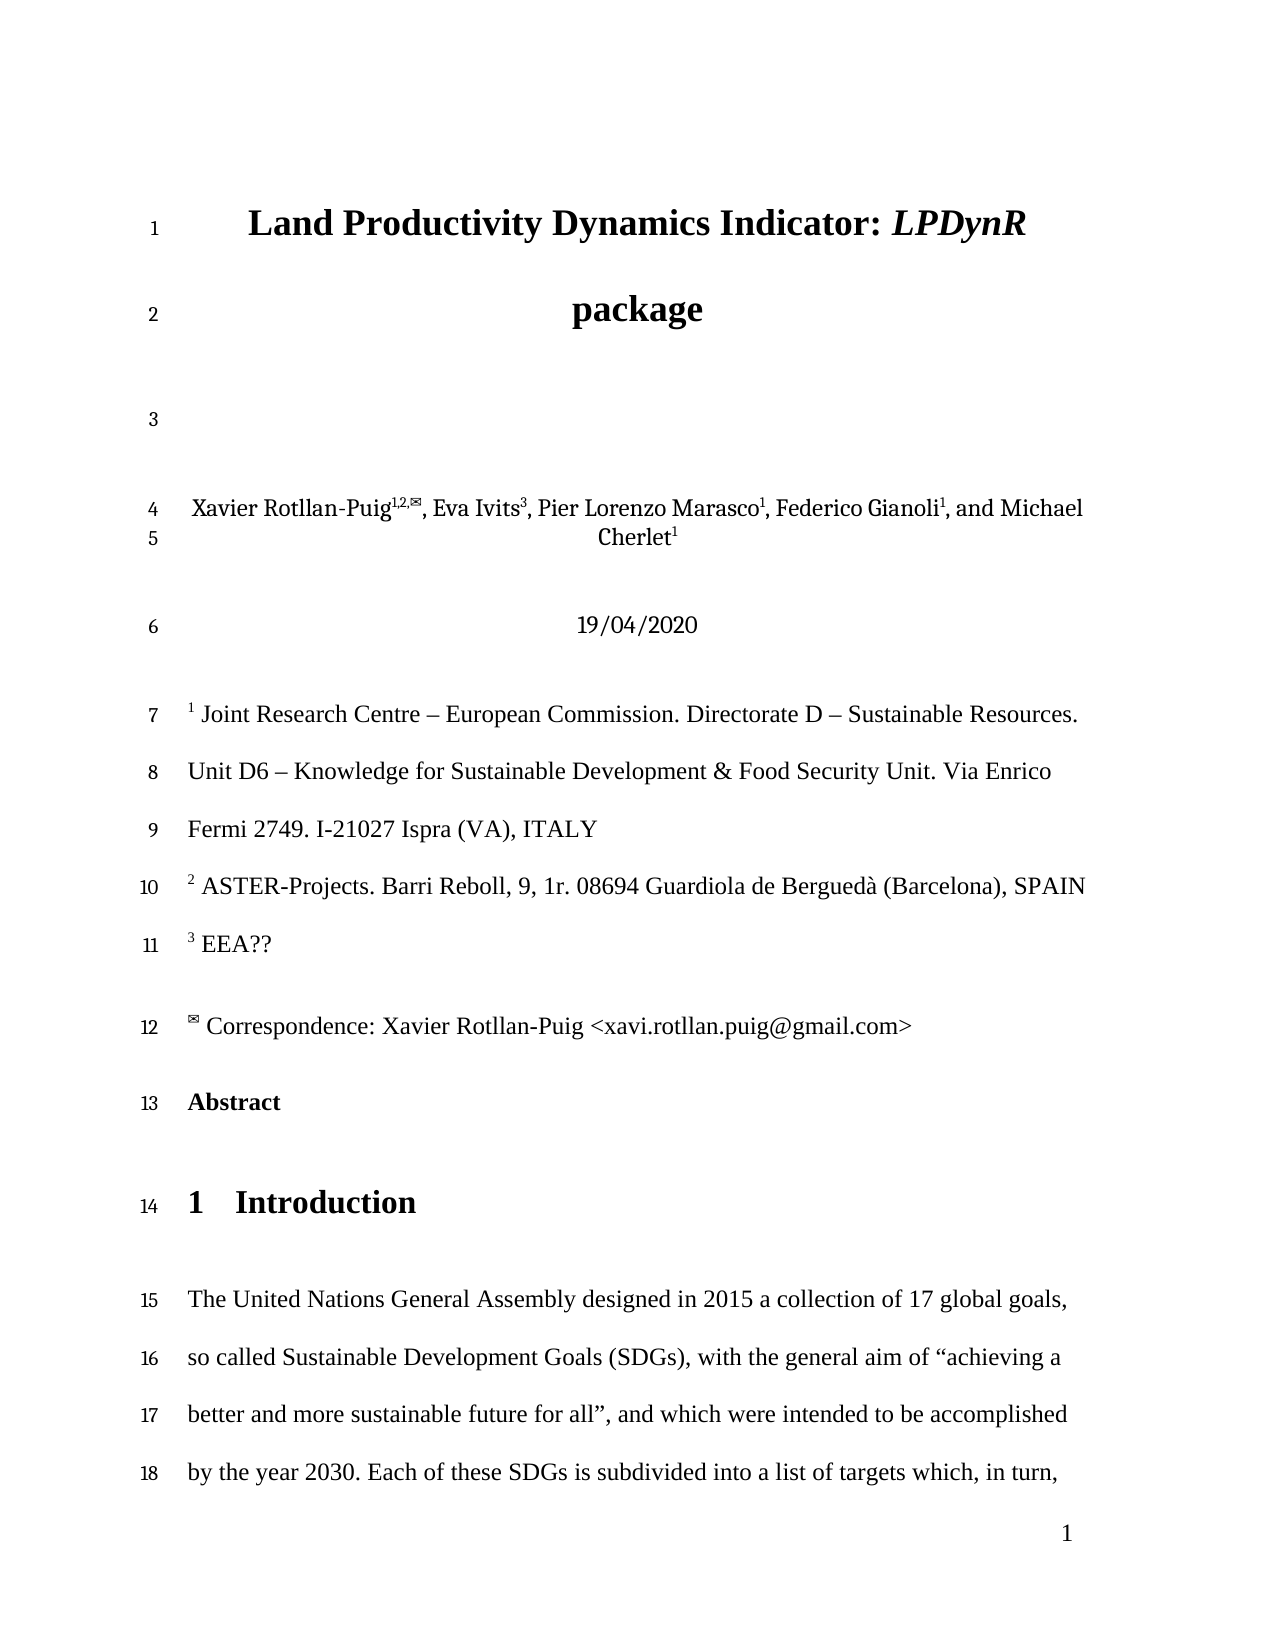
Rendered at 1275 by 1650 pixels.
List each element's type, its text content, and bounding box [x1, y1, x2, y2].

text Xavier Rotllan-Puig1,2,✉, Eva Ivits3, Pier Lorenzo Marasco1, Federico Gianoli1, and Michael Cherlet1 [187, 494, 1087, 552]
text 19/04/2020 [187, 611, 1087, 640]
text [187, 1284, 1087, 1485]
title Land Productivity Dynamics Indicator: LPDynR package [187, 200, 1087, 329]
text Abstract [187, 1087, 1087, 1116]
subtitle Introduction [187, 1182, 1087, 1221]
text 1 Joint Research Centre – European Commission. Directorate D – Sustainable Resources. Unit D6 – Knowledge for Sustainable Development & Food Security Unit. Via Enrico Fermi 2749. I-21027 Ispra (VA), ITALY 2 ASTER-Projects. Barri Reboll, 9, 1r. 08694 Guardiola de Berguedà (Barcelona), SPAIN 3 EEA?? [187, 699, 1087, 957]
text ✉ Correspondence: Xavier Rotllan-Puig <xavi.rotllan.puig@gmail.com> [187, 1011, 1087, 1040]
